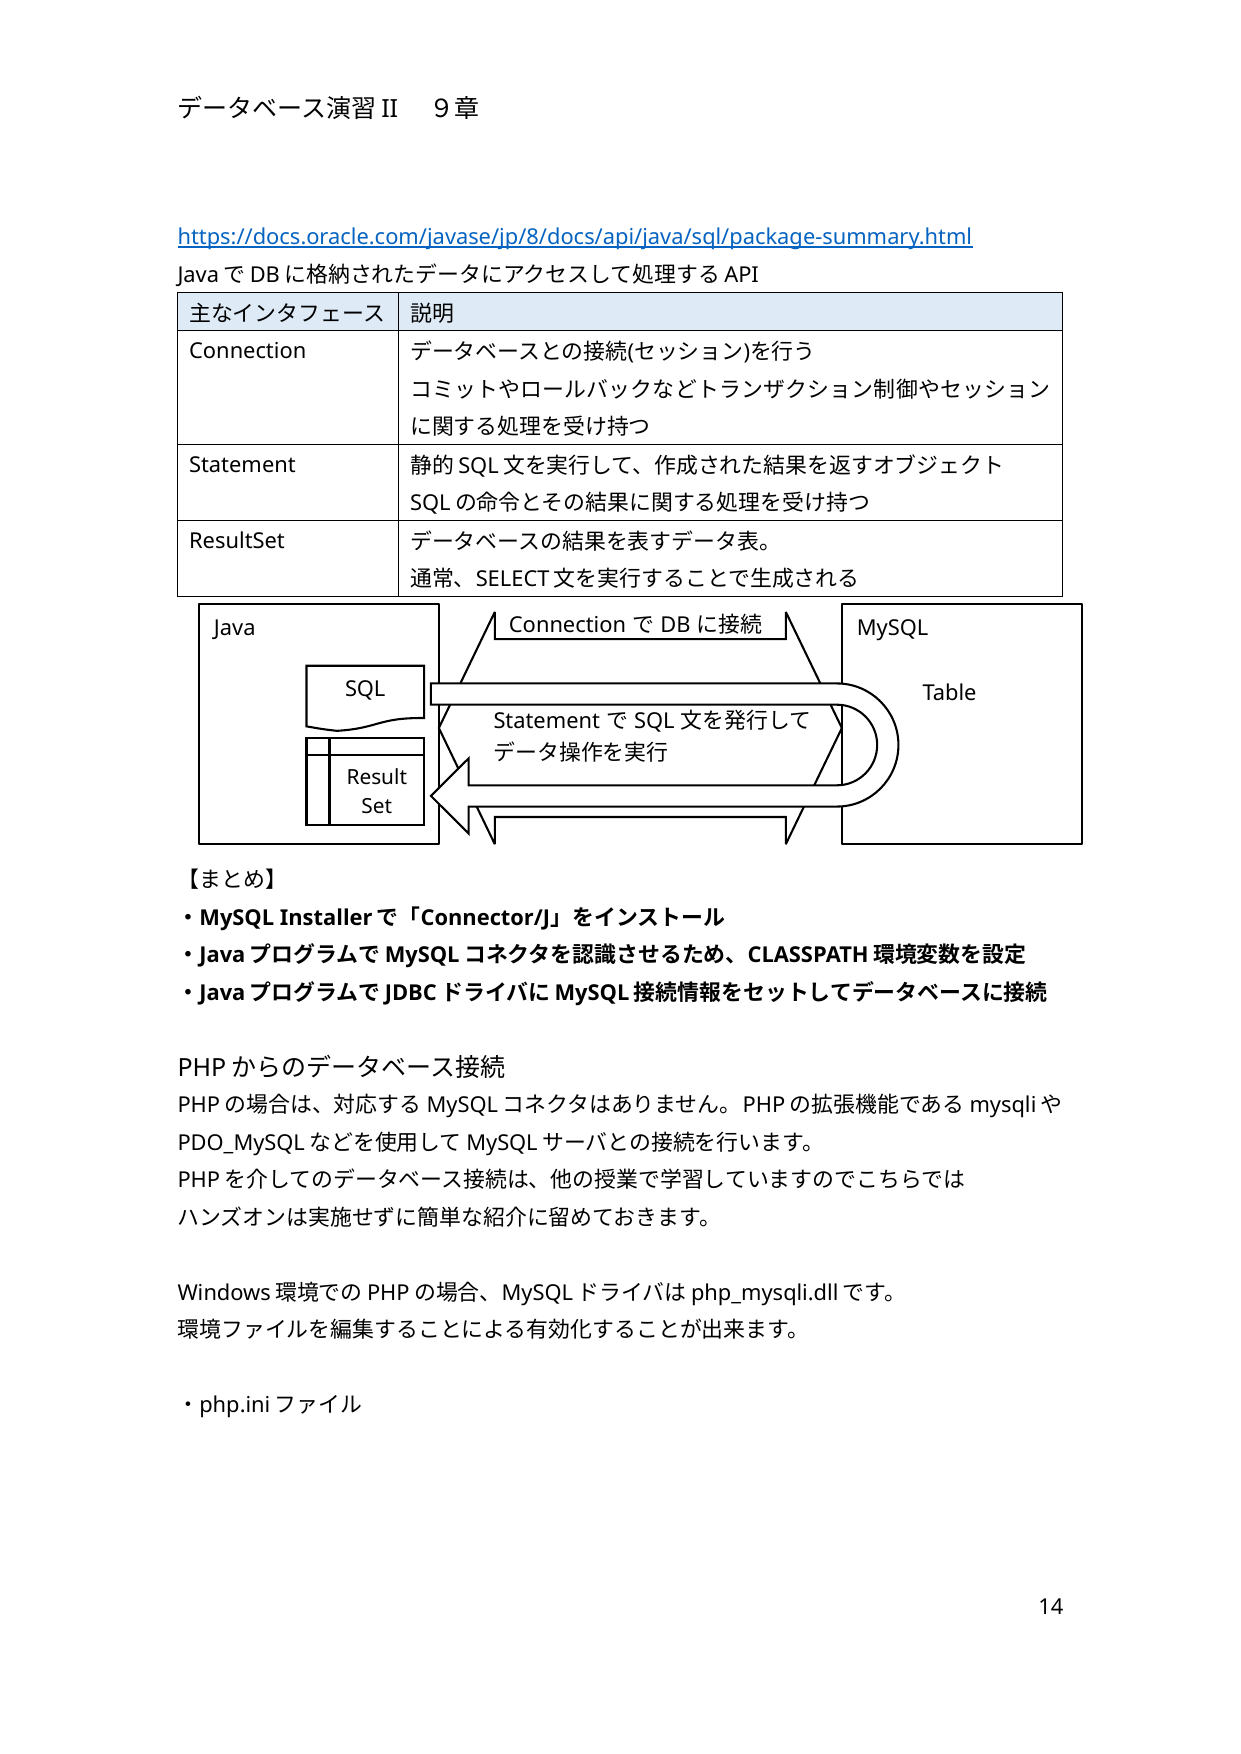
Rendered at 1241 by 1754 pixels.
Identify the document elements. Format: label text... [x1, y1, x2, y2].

text ・JavaプログラムでJDBCドライバにMySQL接続情報をセットしてデータベースに接続 [177, 972, 1063, 1009]
table_cell 静的SQL文を実行して、作成された結果を返すオブジェクト SQLの命令とその結果に関する処理を受け持つ [399, 445, 1062, 520]
text ・php.iniファイル [177, 1384, 1063, 1422]
table_cell ResultSet [178, 521, 398, 596]
text 【まとめ】 [177, 859, 1063, 897]
table_header 主なインタフェース [178, 293, 398, 330]
table_header 説明 [399, 293, 1062, 330]
text https://docs.oracle.com/javase/jp/8/docs/api/java/sql/package-summary.html [177, 217, 1063, 254]
table_cell Statement [178, 445, 398, 520]
text ハンズオンは実施せずに簡単な紹介に留めておきます。 [177, 1197, 1063, 1234]
text PHPを介してのデータベース接続は、他の授業で学習していますのでこちらでは [177, 1159, 1063, 1197]
text 環境ファイルを編集することによる有効化することが出来ます。 [177, 1309, 1063, 1347]
text JavaでDBに格納されたデータにアクセスして処理するAPI [177, 254, 1063, 292]
table_cell Connection [178, 331, 398, 444]
subtitle PHPからのデータベース接続 [177, 1047, 1063, 1084]
table_cell データベースの結果を表すデータ表。 通常、SELECT文を実行することで生成される [399, 521, 1062, 596]
text ・MySQL Installerで「Connector/J」をインストール [177, 897, 1063, 934]
text ・JavaプログラムでMySQLコネクタを認識させるため、CLASSPATH環境変数を設定 [177, 934, 1063, 972]
text PHPの場合は、対応するMySQLコネクタはありません。PHPの拡張機能であるmysqliやPDO_MySQLなどを使用してMySQLサーバとの接続を行います。 [177, 1084, 1063, 1159]
table_cell データベースとの接続(セッション)を行う コミットやロールバックなどトランザクション制御やセッションに関する処理を受け持つ [399, 331, 1062, 444]
text Windows環境でのPHPの場合、MySQLドライバはphp_mysqli.dllです。 [177, 1272, 1063, 1309]
